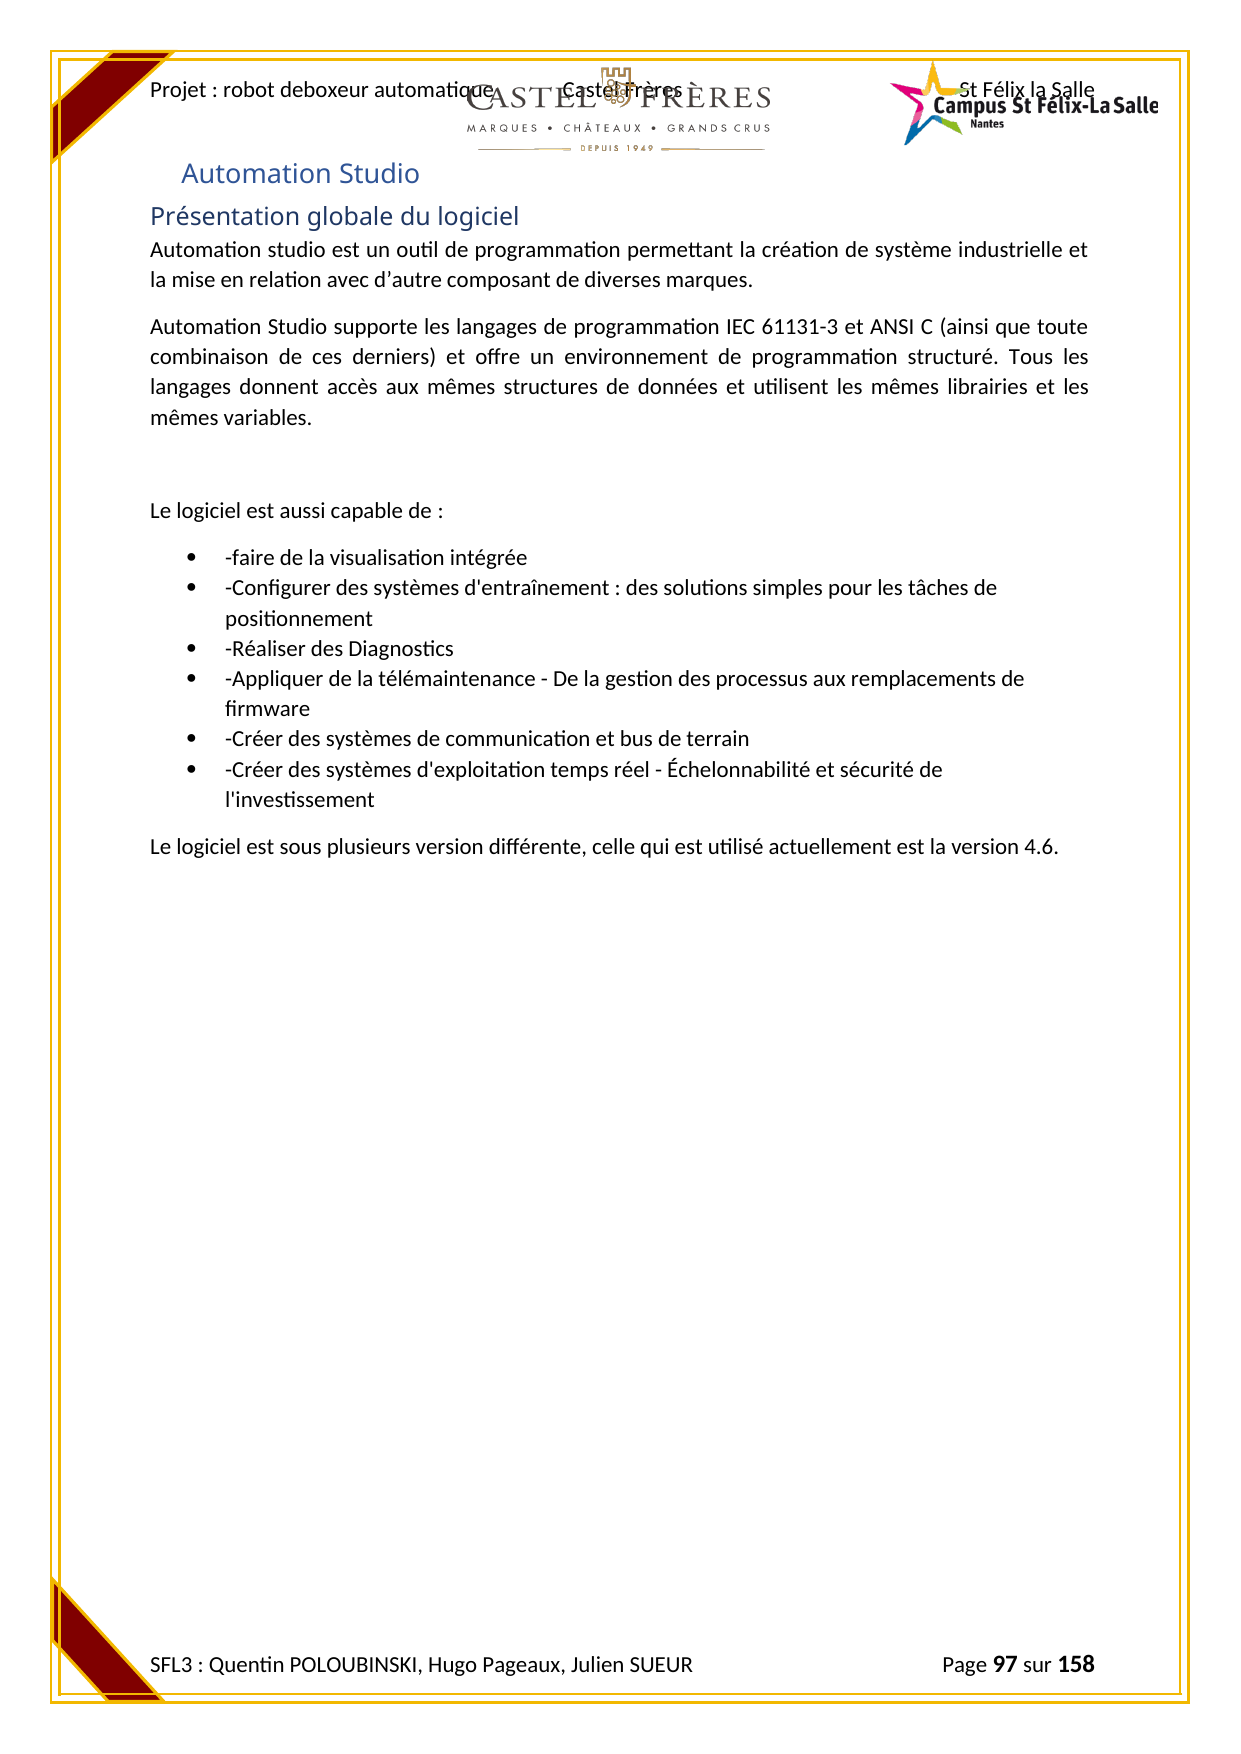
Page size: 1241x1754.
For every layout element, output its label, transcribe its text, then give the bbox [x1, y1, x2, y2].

text Automation Studio supporte les langages de programmation IEC 61131-3 et ANSI C (ainsi que toute combinaison de ces derniers) et offre un environnement de programmation structuré. Tous les langages donnent accès aux mêmes structures de données et utilisent les mêmes librairies et les mêmes variables. [150, 312, 1090, 431]
picture [889, 60, 1158, 145]
subtitle Automation Studio [150, 154, 1090, 191]
text Automation studio est un outil de programmation permettant la création de système industrielle et la mise en relation avec d’autre composant de diverses marques. [150, 235, 1090, 293]
list -Appliquer de la télémaintenance - De la gestion des processus aux remplacements de firmware [187, 664, 1090, 722]
list -Configurer des systèmes d'entraînement : des solutions simples pour les tâches de positionnement [187, 573, 1090, 632]
picture [460, 59, 773, 157]
list -Réaliser des Diagnostics [187, 634, 1090, 662]
text Le logiciel est sous plusieurs version différente, celle qui est utilisé actuellement est la version 4.6. [150, 832, 1090, 860]
subtitle Présentation globale du logiciel [150, 198, 1090, 232]
text Le logiciel est aussi capable de : [150, 496, 1090, 524]
list -Créer des systèmes d'exploitation temps réel - Échelonnabilité et sécurité de l'investissement [187, 755, 1090, 813]
list -Créer des systèmes de communication et bus de terrain [187, 724, 1090, 752]
list -faire de la visualisation intégrée [187, 543, 1090, 571]
